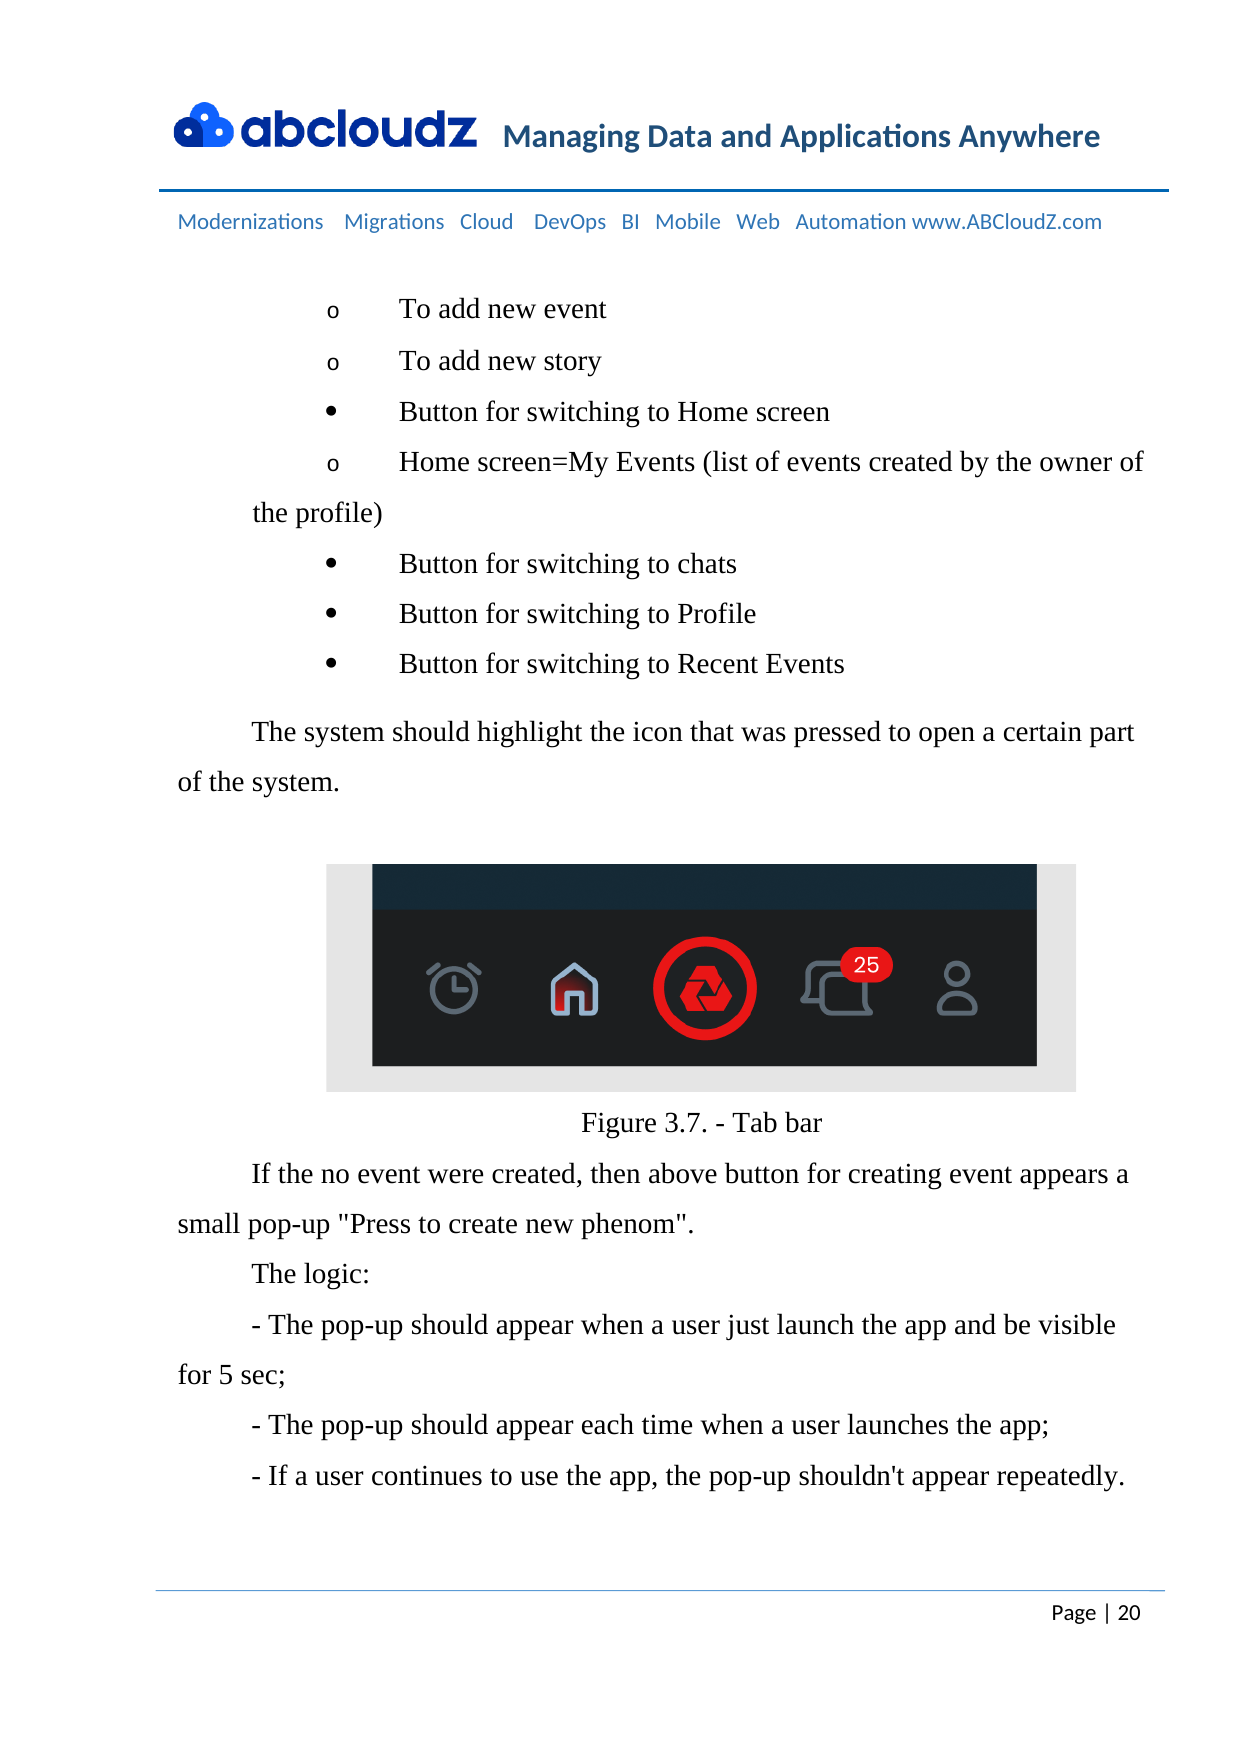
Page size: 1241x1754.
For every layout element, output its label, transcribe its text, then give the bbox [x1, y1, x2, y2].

text The logic: [177, 1256, 1152, 1290]
text The system should highlight the icon that was pressed to open a certain part of the system. [177, 714, 1152, 797]
list To add new event [252, 292, 1152, 326]
text Figure 3.7. - Tab bar [177, 1106, 1152, 1139]
list Button for switching to chats [252, 546, 1152, 579]
text If the no event were created, then above button for creating event appears a small pop-up "Press to create new phenom". [177, 1156, 1152, 1240]
text - The pop-up should appear each time when a user launches the app; [177, 1407, 1152, 1441]
text - The pop-up should appear when a user just launch the app and be visible for 5 sec; [177, 1307, 1152, 1391]
list Button for switching to Home screen [252, 394, 1152, 428]
list Button for switching to Profile [252, 596, 1152, 630]
list To add new story [252, 343, 1152, 377]
list Button for switching to Recent Events [252, 647, 1152, 680]
text - If a user continues to use the app, the pop-up shouldn't appear repeatedly. [177, 1458, 1152, 1491]
picture [173, 102, 477, 147]
list Home screen=My Events (list of events created by the owner of the profile) [252, 444, 1152, 529]
